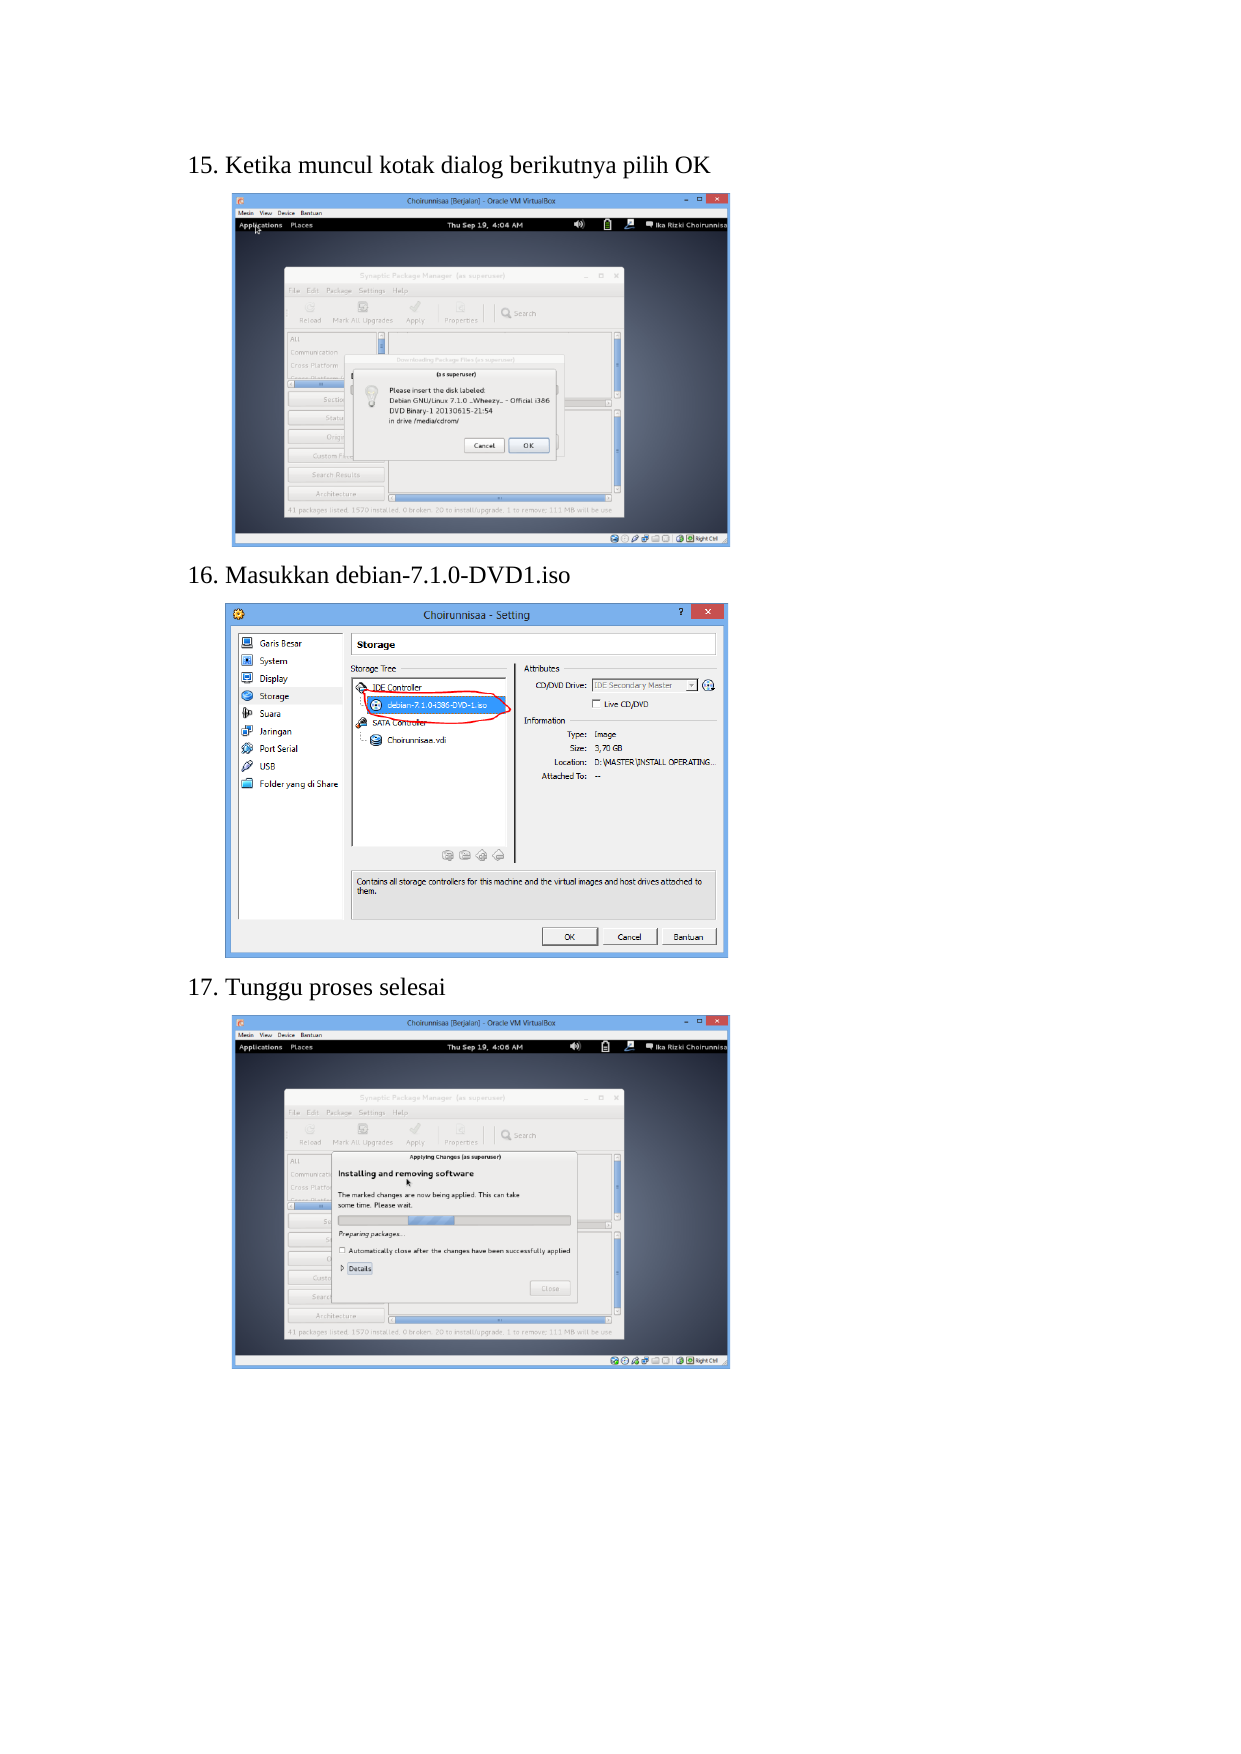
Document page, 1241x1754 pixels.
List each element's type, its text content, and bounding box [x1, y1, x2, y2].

list Masukkan debian-7.1.0-DVD1.iso [187, 560, 1090, 589]
picture [231, 193, 731, 547]
list Ketika muncul kotak dialog berikutnya pilih OK [187, 150, 1090, 179]
picture [231, 1015, 731, 1369]
picture [225, 603, 729, 958]
list Tunggu proses selesai [187, 972, 1090, 1001]
